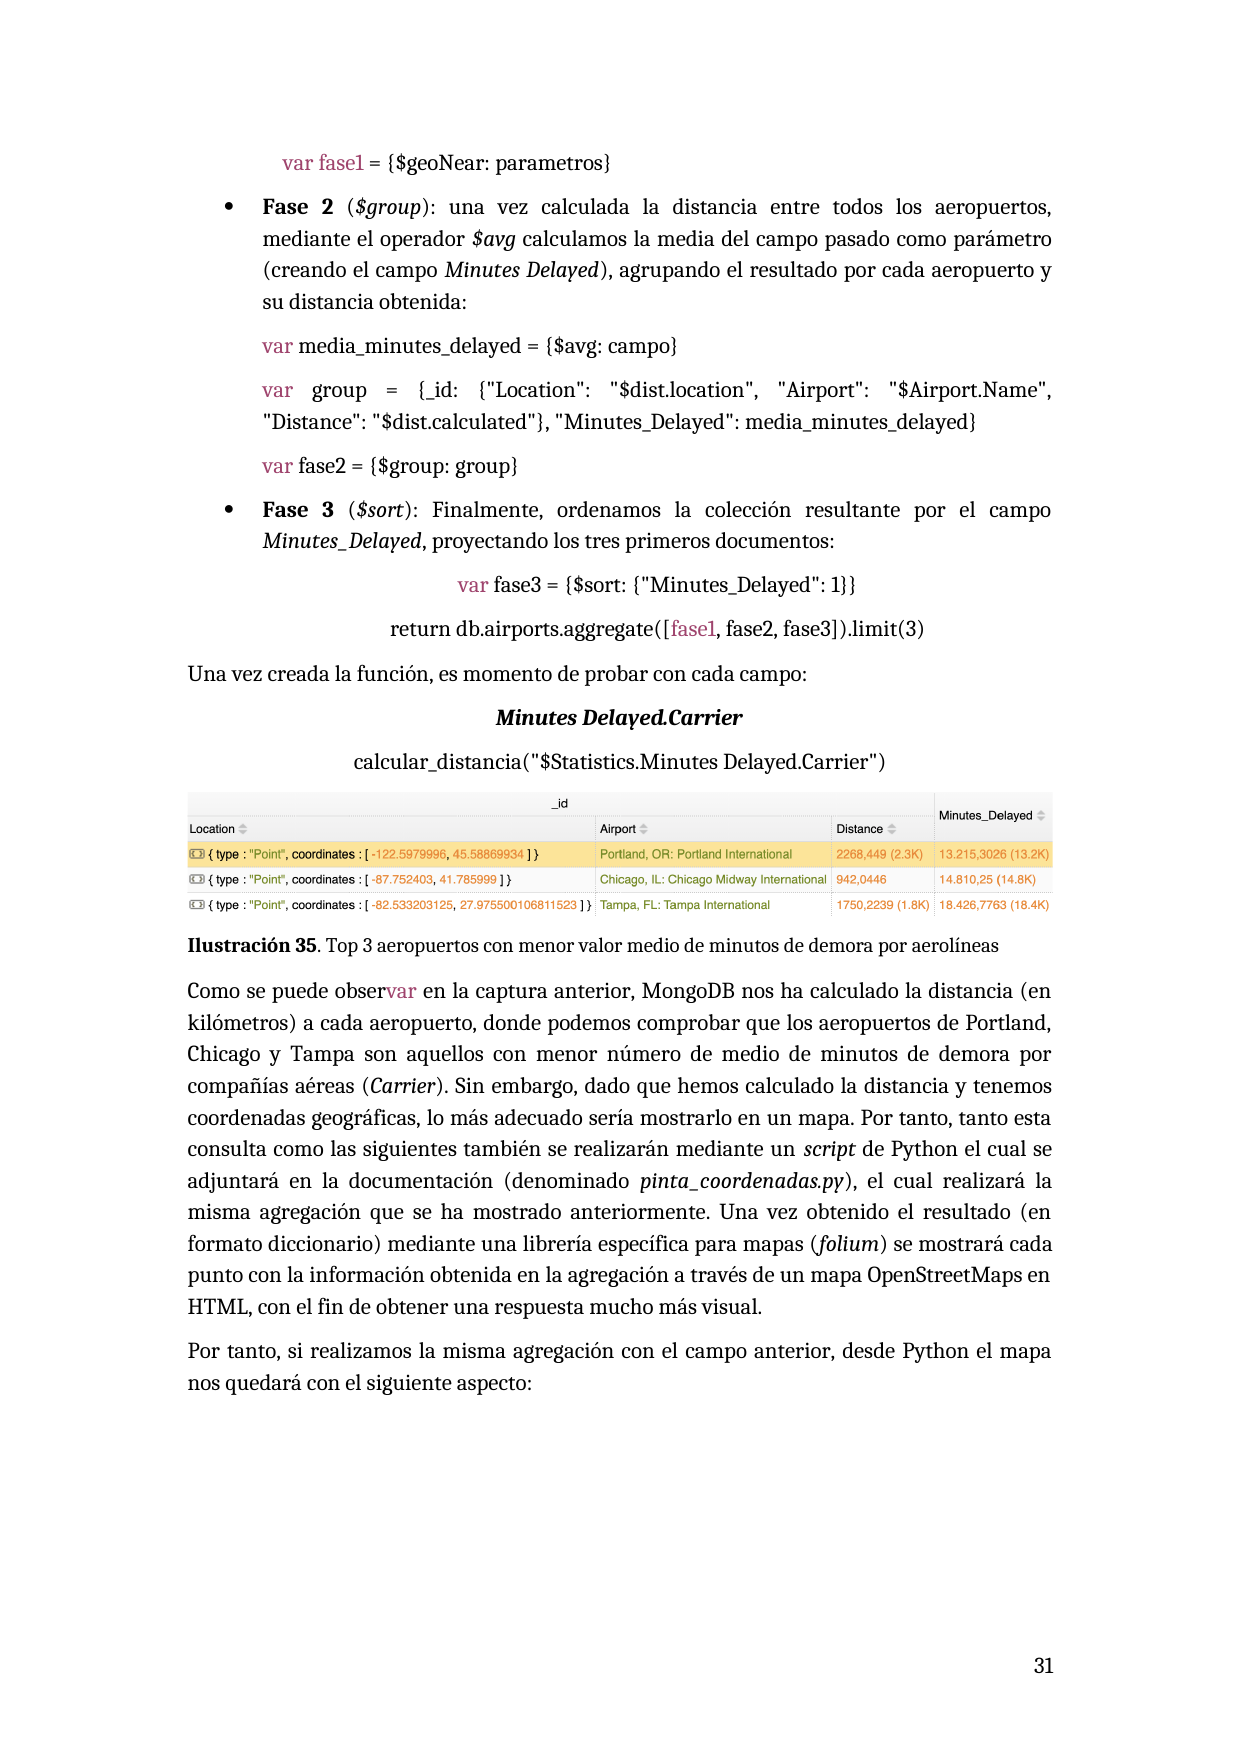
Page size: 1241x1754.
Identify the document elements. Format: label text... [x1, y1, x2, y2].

list Fase 3 ($sort): Finalmente, ordenamos la colección resultante por el campo Minutes_Delayed, proyectando los tres primeros documentos: [225, 497, 1053, 554]
text Ilustración 35. Top 3 aeropuertos con menor valor medio de minutos de demora por aerolíneas [187, 933, 1053, 957]
text Una vez creada la función, es momento de probar con cada campo: [187, 660, 1053, 687]
picture [187, 792, 1053, 916]
text var media_minutes_delayed = {$avg: campo} [262, 333, 1053, 359]
text var group = {_id: {"Location": "$dist.location", "Airport": "$Airport.Name", "Distance": "$dist.calculated"}, "Minutes_Delayed": media_minutes_delayed} [262, 377, 1053, 435]
text var fase2 = {$group: group} [262, 452, 1053, 479]
text Por tanto, si realizamos la misma agregación con el campo anterior, desde Python el mapa nos quedará con el siguiente aspecto: [187, 1338, 1053, 1396]
text Como se puede observar en la captura anterior, MongoDB nos ha calculado la distancia (en kilómetros) a cada aeropuerto, donde podemos comprobar que los aeropuertos de Portland, Chicago y Tampa son aquellos con menor número de medio de minutos de demora por compañías aéreas (Carrier). Sin embargo, dado que hemos calculado la distancia y tenemos coordenadas geográficas, lo más adecuado sería mostrarlo en un mapa. Por tanto, tanto esta consulta como las siguientes también se realizarán mediante un script de Python el cual se adjuntará en la documentación (denominado pinta_coordenadas.py), el cual realizará la misma agregación que se ha mostrado anteriormente. Una vez obtenido el resultado (en formato diccionario) mediante una librería específica para mapas (folium) se mostrará cada punto con la información obtenida en la agregación a través de un mapa OpenStreetMaps en HTML, con el fin de obtener una respuesta mucho más visual. [187, 978, 1053, 1320]
text return db.airports.aggregate([fase1, fase2, fase3]).limit(3) [262, 616, 1053, 643]
list Fase 2 ($group): una vez calculada la distancia entre todos los aeropuertos, mediante el operador $avg calculamos la media del campo pasado como parámetro (creando el campo Minutes Delayed), agrupando el resultado por cada aeropuerto y su distancia obtenida: [225, 194, 1053, 315]
text var fase1 = {$geoNear: parametros} [262, 150, 1053, 176]
text var fase3 = {$sort: {"Minutes_Delayed": 1}} [262, 572, 1053, 598]
text Minutes Delayed.Carrier [187, 704, 1053, 731]
text calcular_distancia("$Statistics.Minutes Delayed.Carrier") [187, 748, 1053, 775]
